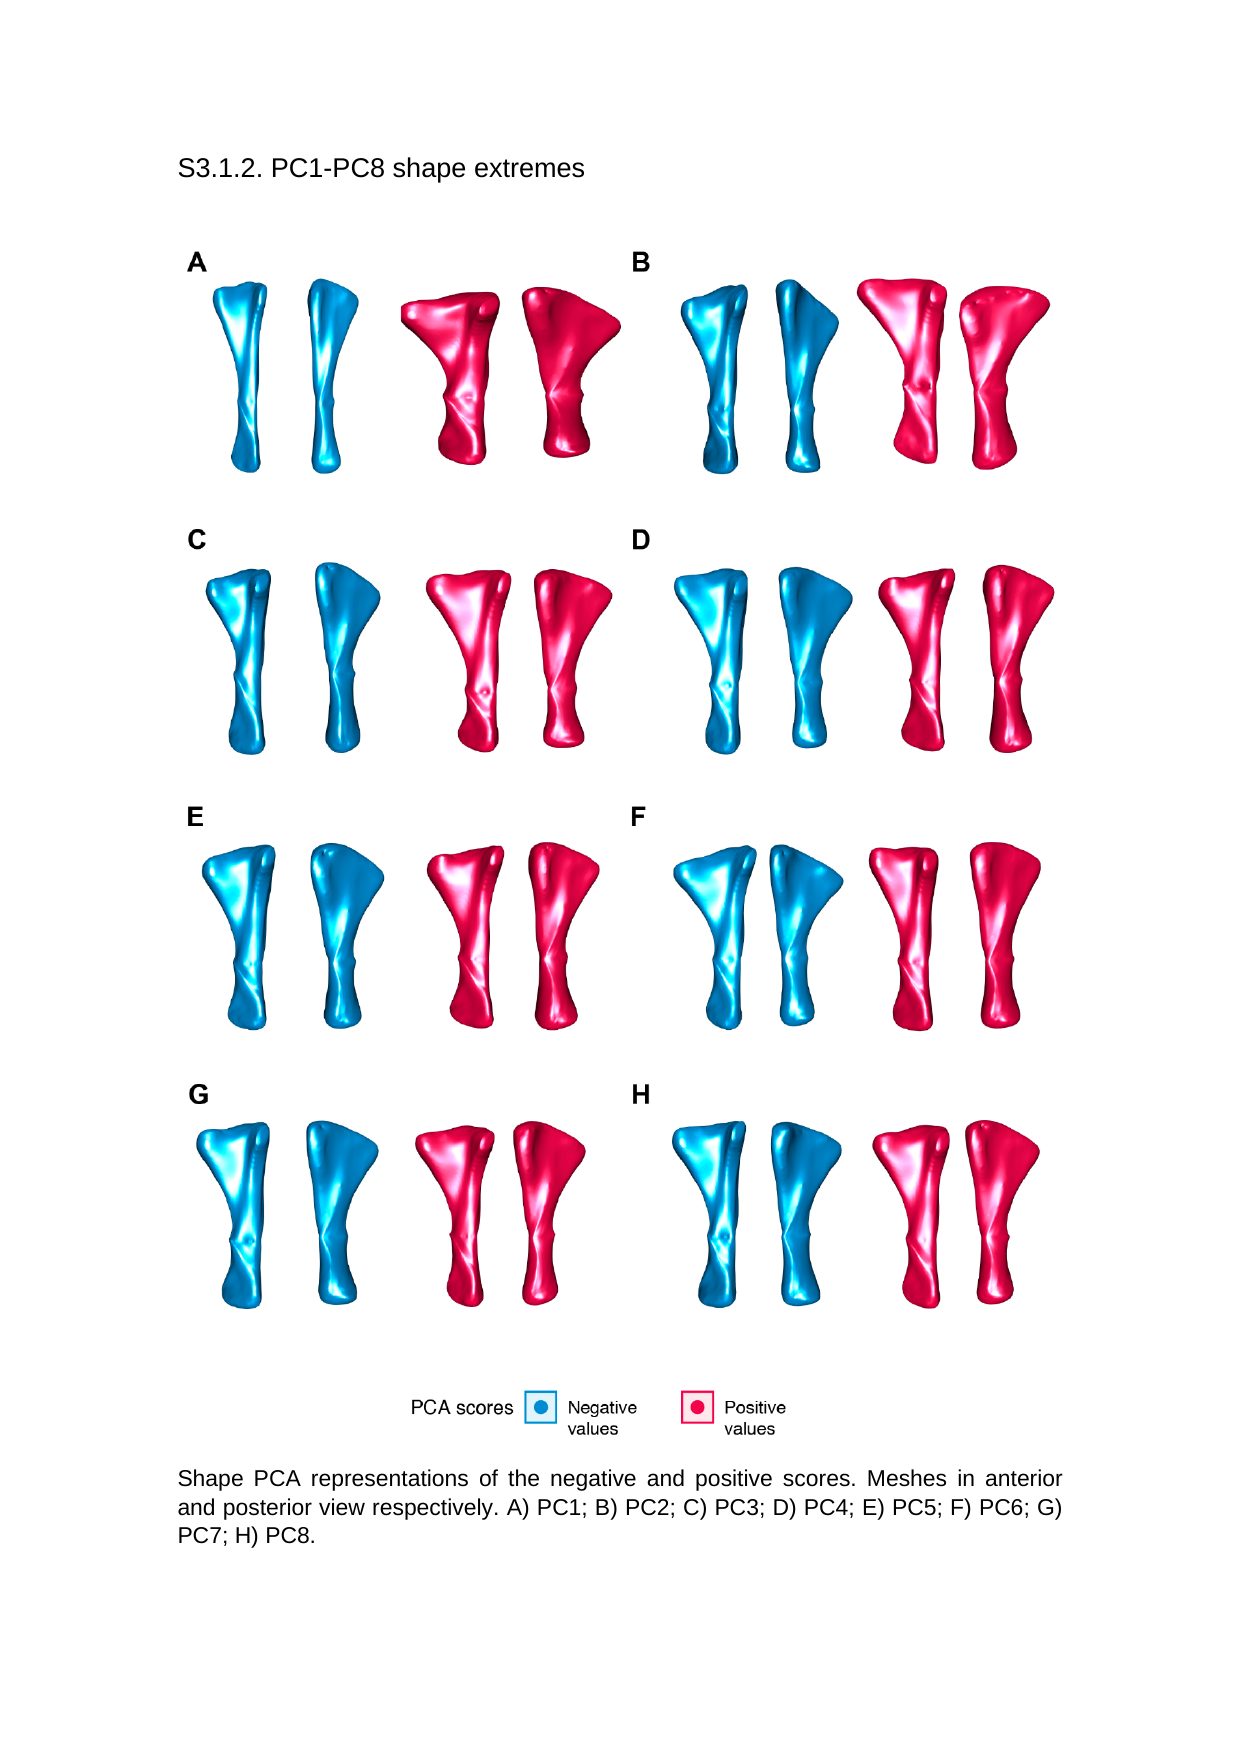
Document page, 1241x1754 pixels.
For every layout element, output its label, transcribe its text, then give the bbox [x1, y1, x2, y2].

picture [177, 243, 1063, 1447]
text Shape PCA representations of the negative and positive scores. Meshes in anterior and posterior view respectively. A) PC1; B) PC2; C) PC3; D) PC4; E) PC5; F) PC6; G) PC7; H) PC8. [177, 1465, 1063, 1548]
subtitle S3.1.2. PC1-PC8 shape extremes [177, 152, 1063, 183]
